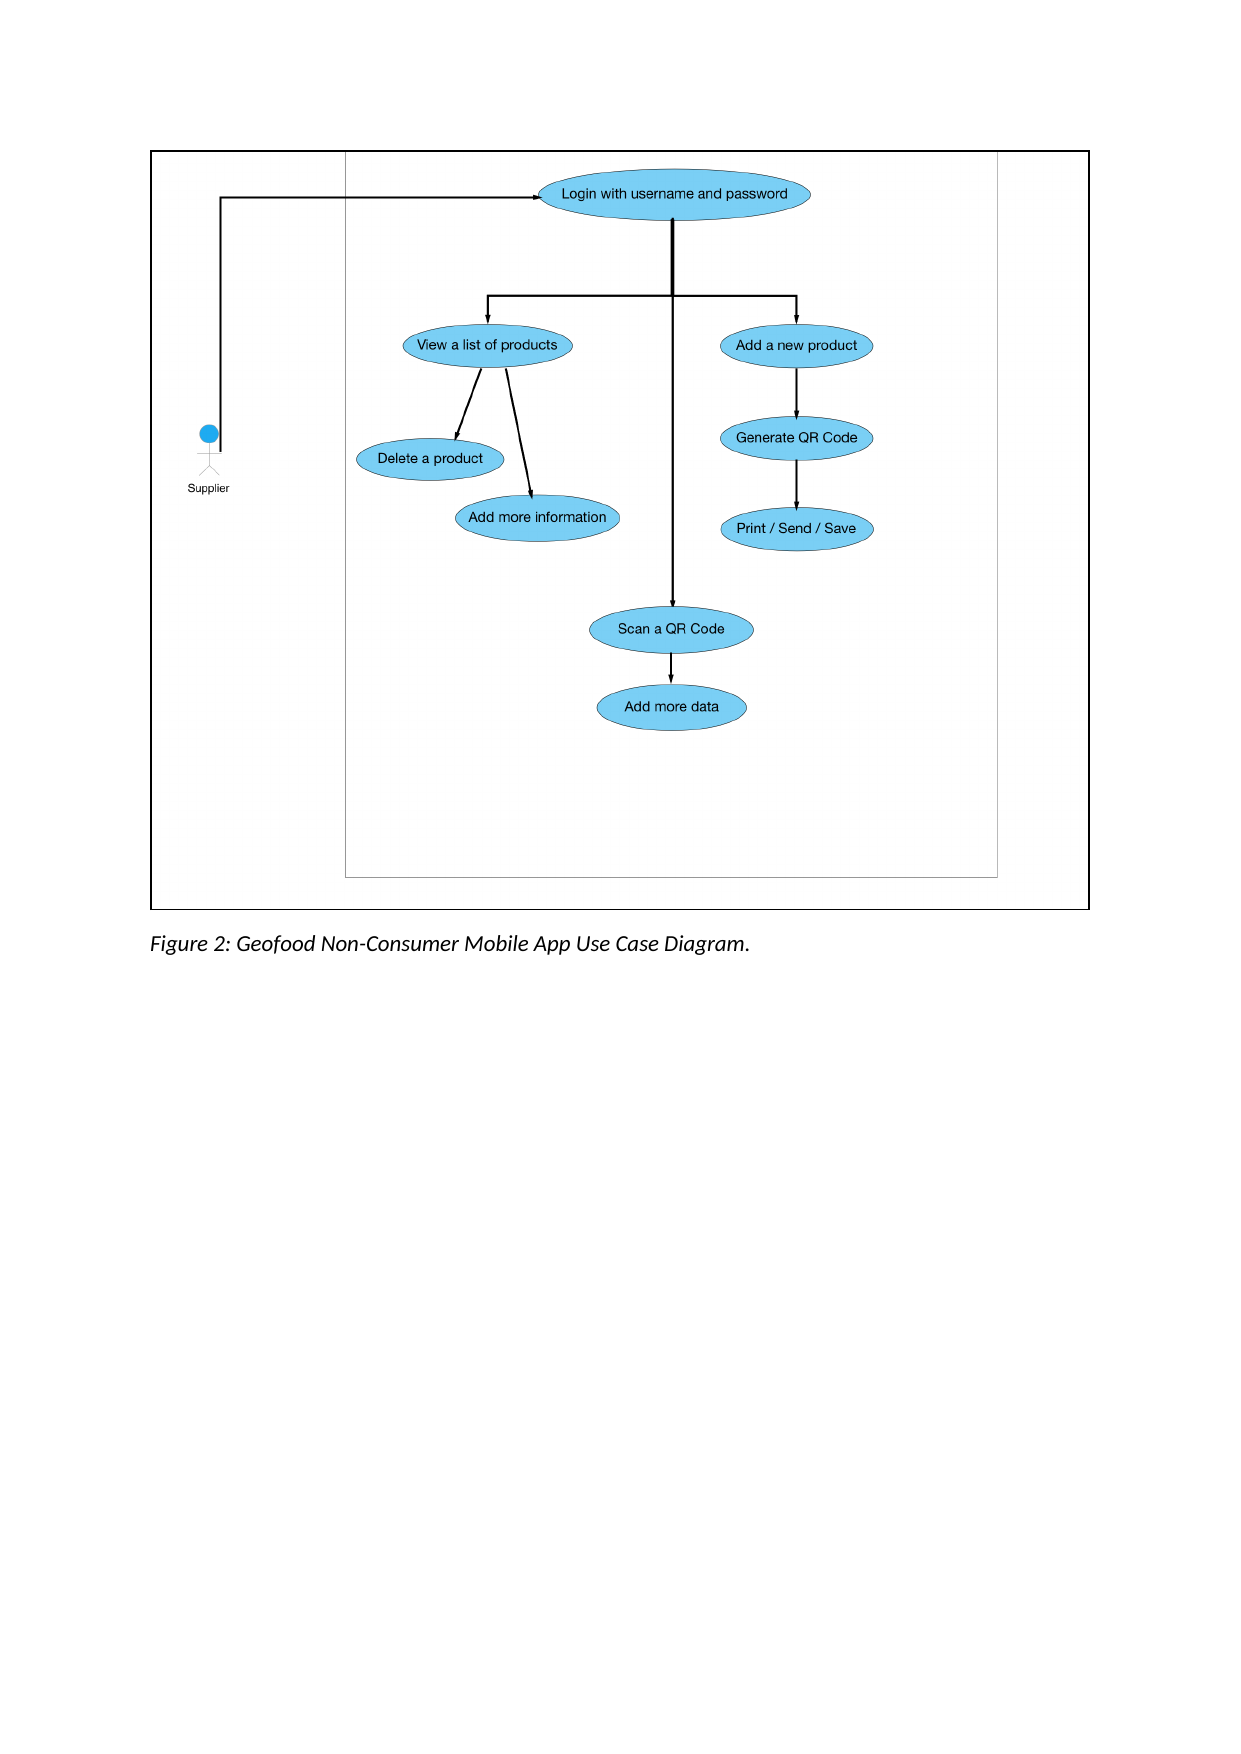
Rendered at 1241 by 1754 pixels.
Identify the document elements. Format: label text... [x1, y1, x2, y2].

text Figure 2: Geofood Non-Consumer Mobile App Use Case Diagram. [150, 929, 1090, 957]
picture [152, 152, 1088, 909]
